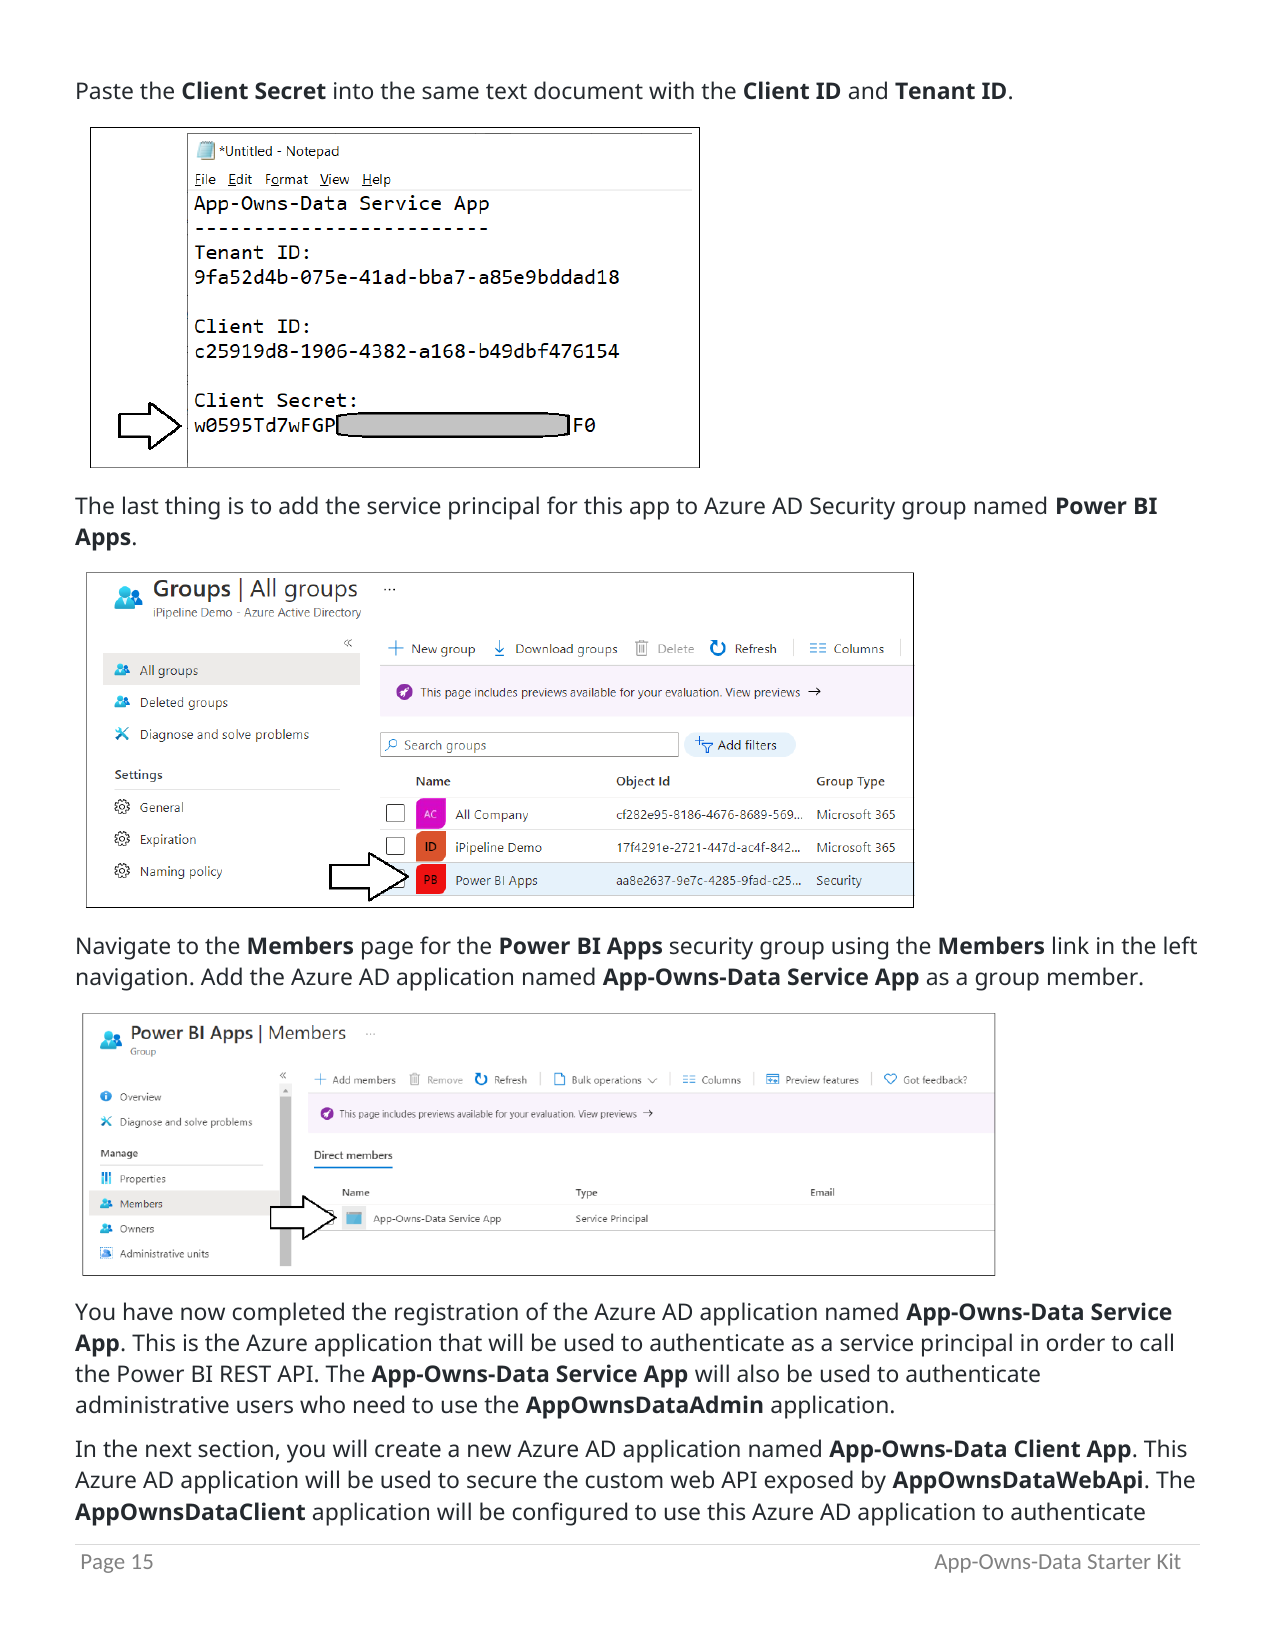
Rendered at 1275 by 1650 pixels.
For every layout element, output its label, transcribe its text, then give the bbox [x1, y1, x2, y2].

picture [75, 1005, 1004, 1283]
picture [75, 118, 714, 478]
picture [75, 564, 924, 918]
text You have now completed the registration of the Azure AD application named App-Owns-Data Service App. This is the Azure application that will be used to authenticate as a service principal in order to call the Power BI REST API. The App-Owns-Data Service App will also be used to authenticate administrative users who need to use the AppOwnsDataAdmin application. [75, 1296, 1200, 1421]
text Navigate to the Members page for the Power BI Apps security group using the Members link in the left navigation. Add the Azure AD application named App-Owns-Data Service App as a group member. [75, 930, 1200, 993]
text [75, 1433, 1200, 1527]
text The last thing is to add the service principal for this app to Azure AD Security group named Power BI Apps. [75, 490, 1200, 552]
text Paste the Client Secret into the same text document with the Client ID and Tenant ID. [75, 75, 1200, 106]
